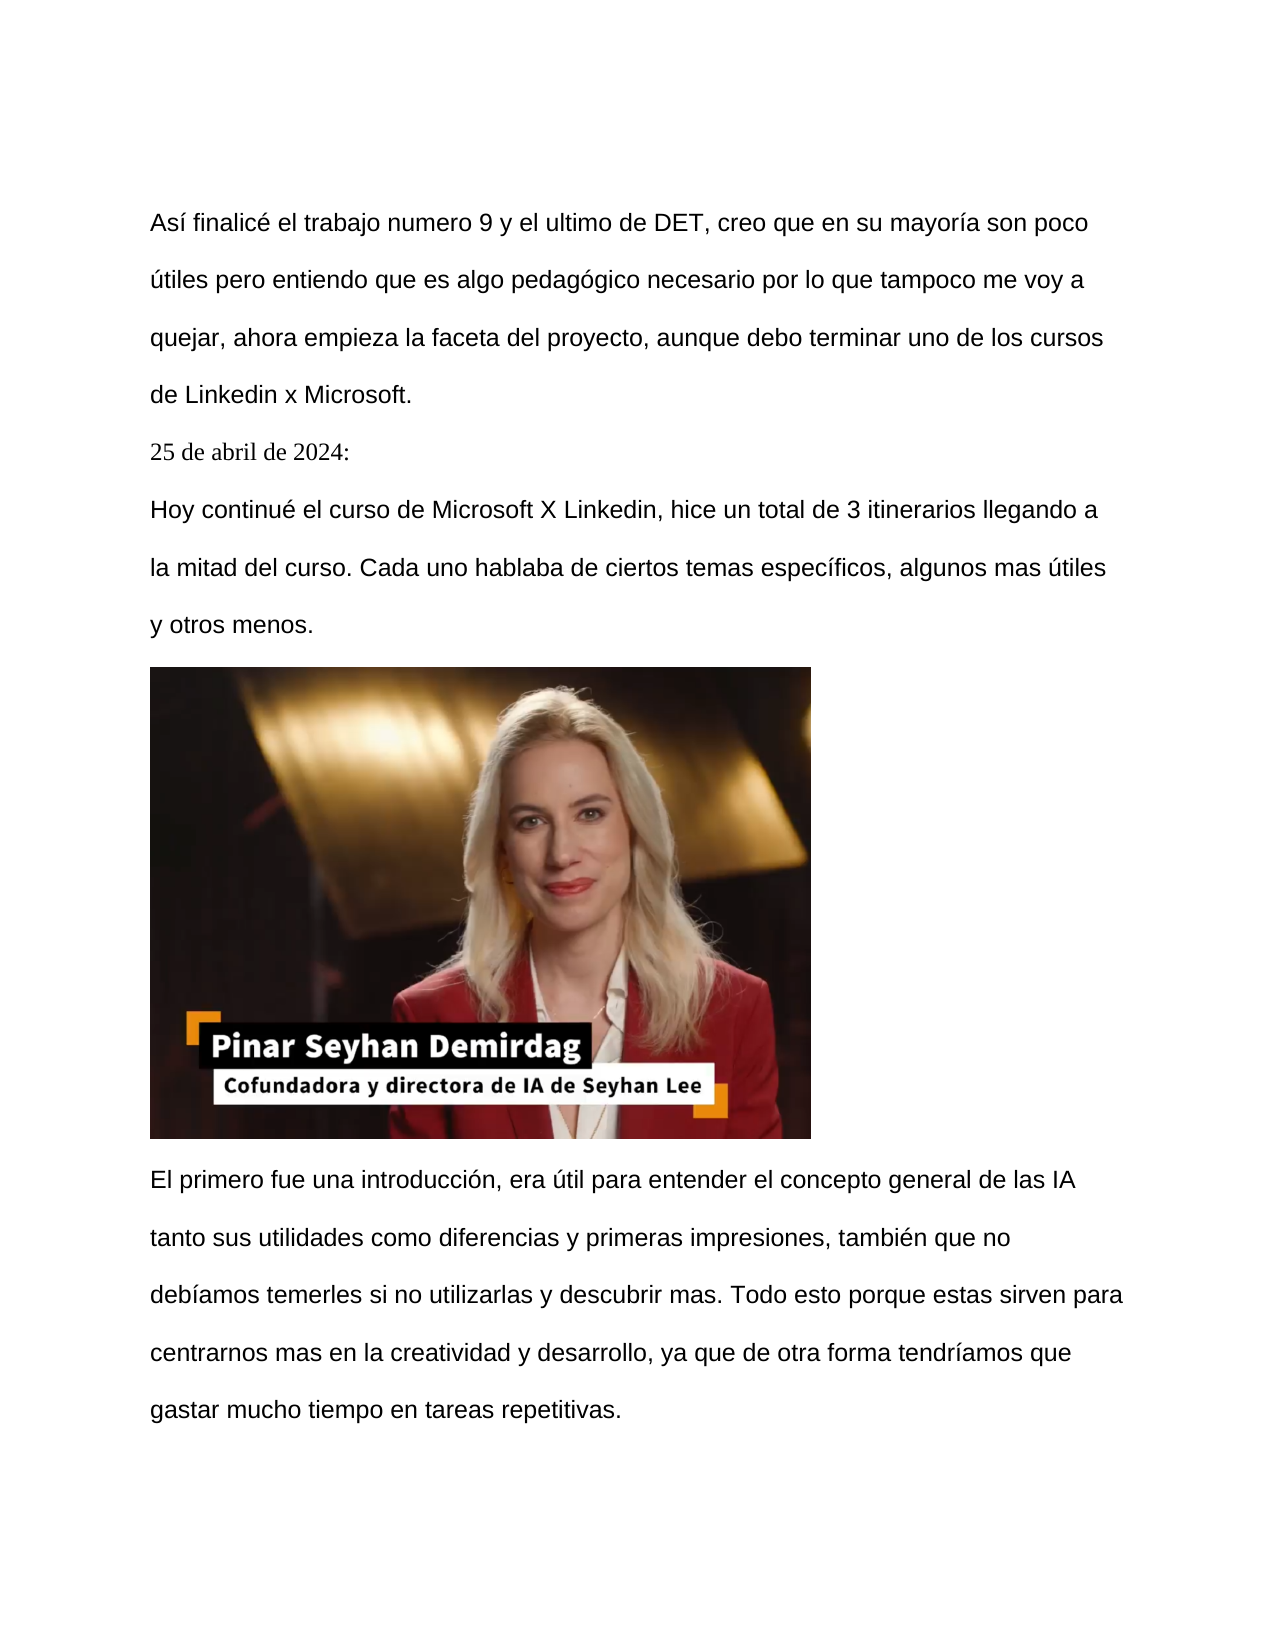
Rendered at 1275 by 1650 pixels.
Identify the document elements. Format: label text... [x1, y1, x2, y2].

text Hoy continué el curso de Microsoft X Linkedin, hice un total de 3 itinerarios llegando a la mitad del curso. Cada uno hablaba de ciertos temas específicos, algunos mas útiles y otros menos. [150, 495, 1125, 639]
text 25 de abril de 2024: [150, 437, 1125, 466]
text El primero fue una introducción, era útil para entender el concepto general de las IA tanto sus utilidades como diferencias y primeras impresiones, también que no debíamos temerles si no utilizarlas y descubrir mas. Todo esto porque estas sirven para centrarnos mas en la creatividad y desarrollo, ya que de otra forma tendríamos que gastar mucho tiempo en tareas repetitivas. [150, 1165, 1125, 1424]
picture [150, 667, 811, 1139]
text Así finalicé el trabajo numero 9 y el ultimo de DET, creo que en su mayoría son poco útiles pero entiendo que es algo pedagógico necesario por lo que tampoco me voy a quejar, ahora empieza la faceta del proyecto, aunque debo terminar uno de los cursos de Linkedin x Microsoft. [150, 207, 1125, 409]
